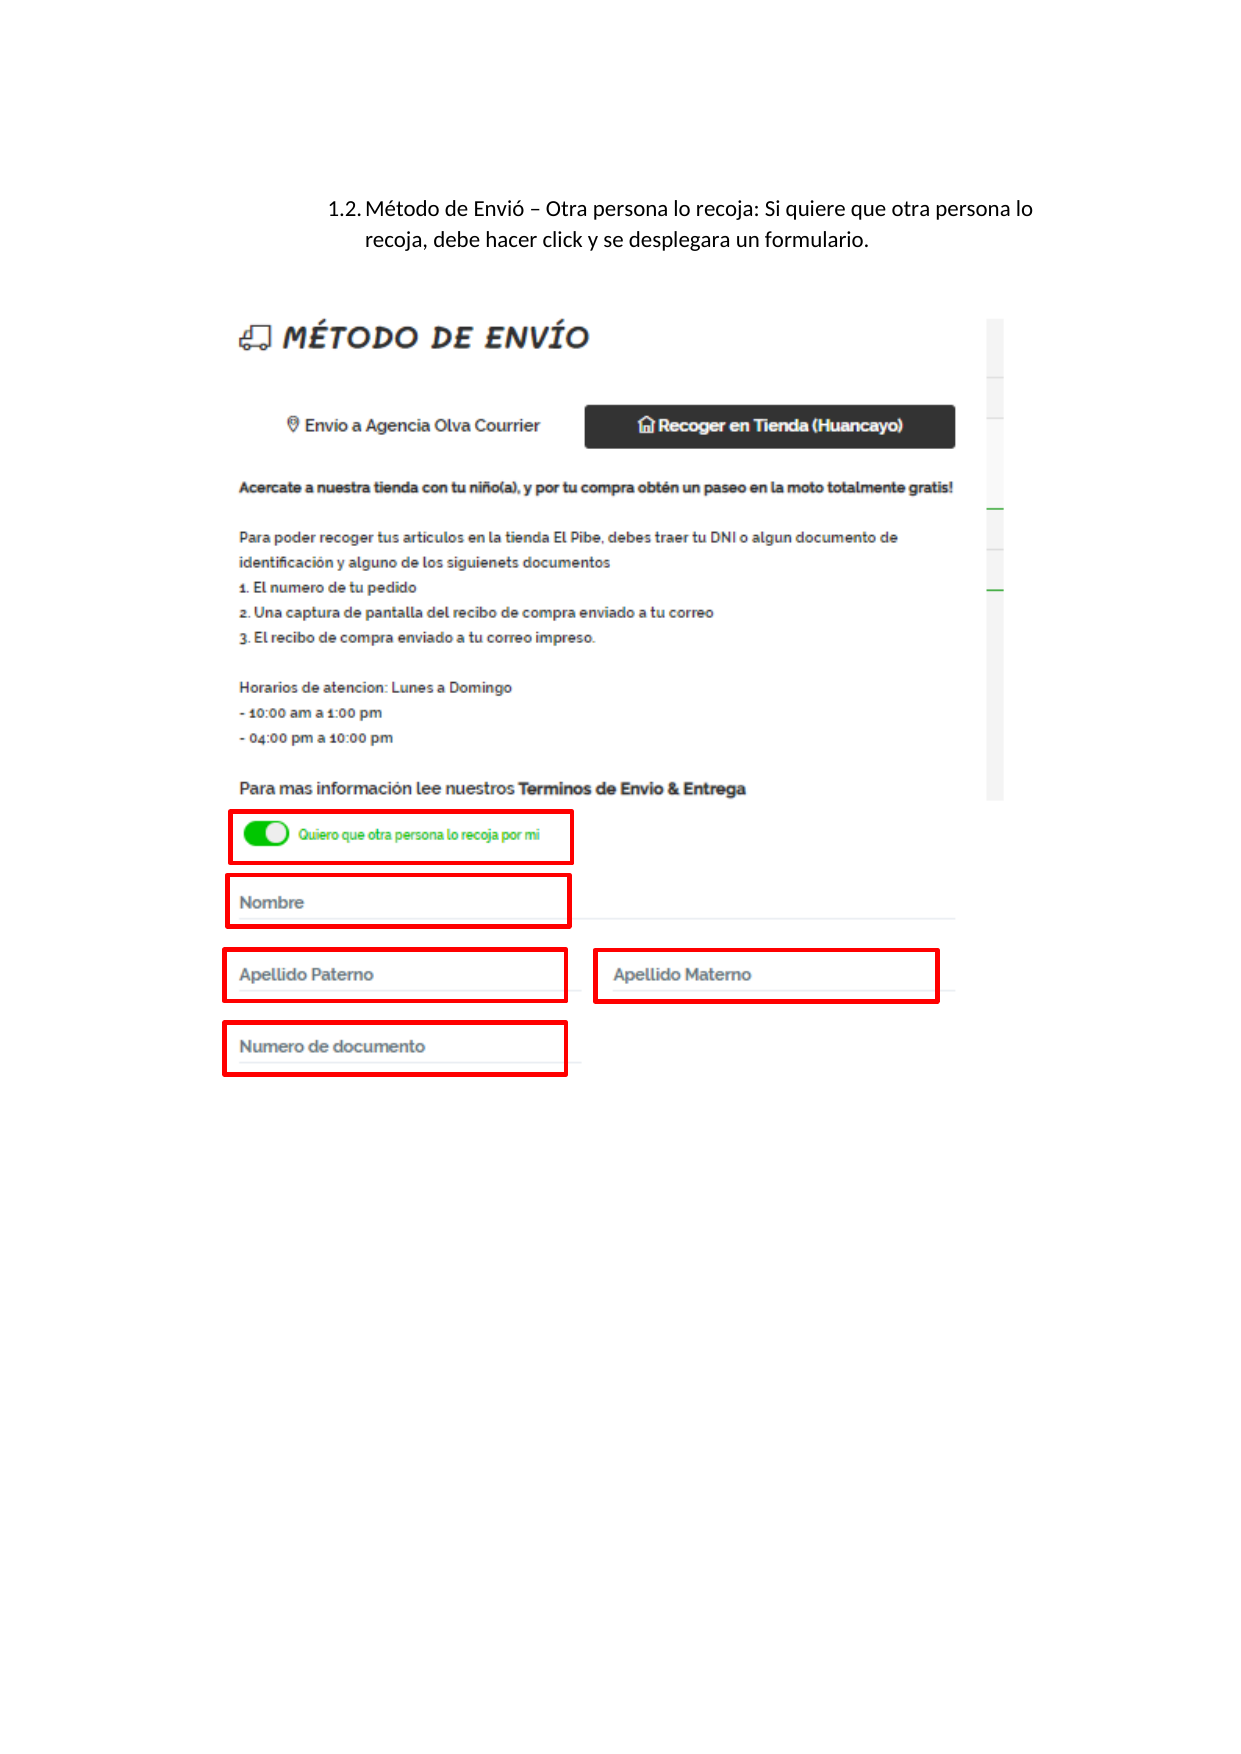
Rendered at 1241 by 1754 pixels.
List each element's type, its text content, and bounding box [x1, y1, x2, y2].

list Método de Envió – Otra persona lo recoja: Si quiere que otra persona lo recoja, debe hacer click y se desplegara un formulario. [327, 194, 1063, 253]
picture [216, 291, 1004, 1120]
